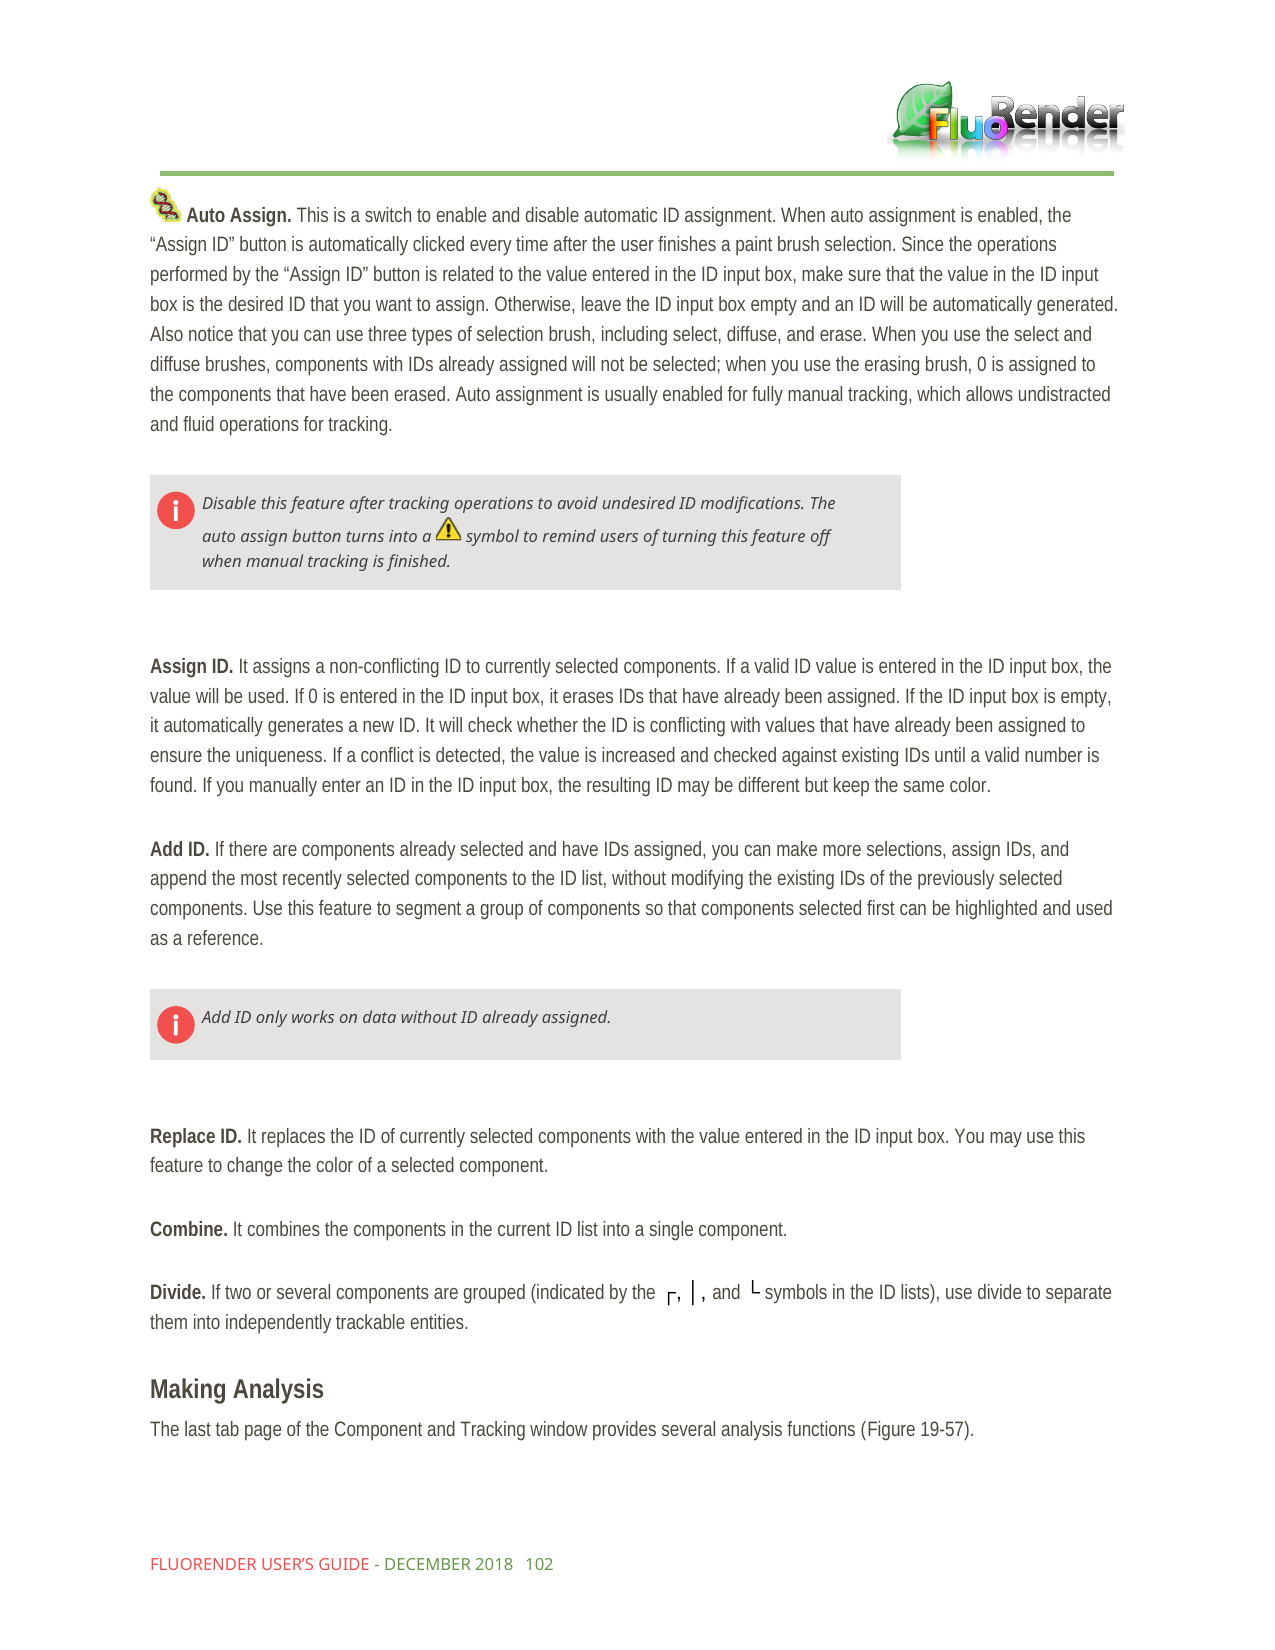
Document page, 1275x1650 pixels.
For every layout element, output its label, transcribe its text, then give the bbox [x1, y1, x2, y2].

subtitle Making Analysis [150, 1373, 1125, 1404]
text Replace ID. It replaces the ID of currently selected components with the value entered in the ID input box. You may use this feature to change the color of a selected component. [150, 1123, 1125, 1177]
text Combine. It combines the components in the current ID list into a single component. [150, 1217, 1125, 1241]
text Divide. If two or several components are grouped (indicated by the ┌, │, and └ symbols in the ID lists), use divide to separate them into independently trackable entities. [150, 1280, 1125, 1334]
text Auto Assign. This is a switch to enable and disable automatic ID assignment. When auto assignment is enabled, the “Assign ID” button is automatically clicked every time after the user finishes a paint brush selection. Since the operations performed by the “Assign ID” button is related to the value entered in the ID input box, make sure that the value in the ID input box is the desired ID that you want to assign. Otherwise, leave the ID input box empty and an ID will be automatically generated. Also notice that you can use three types of selection brush, including select, diffuse, and erase. When you use the select and diffuse brushes, components with IDs already assigned will not be selected; when you use the erasing brush, 0 is assigned to the components that have been erased. Auto assignment is usually enabled for fully manual tracking, which allows undistracted and fluid operations for tracking. [150, 189, 1125, 436]
picture [150, 188, 182, 222]
text Assign ID. It assigns a non-conflicting ID to currently selected components. If a valid ID value is entered in the ID input box, the value will be used. If 0 is entered in the ID input box, it erases IDs that have already been assigned. If the ID input box is empty, it automatically generates a new ID. It will check whether the ID is conflicting with values that have already been assigned to ensure the uniqueness. If a conflict is detected, the value is increased and checked against existing IDs until a valid number is found. If you manually enter an ID in the ID input box, the resulting ID may be different but keep the same color. [150, 654, 1125, 797]
picture [435, 516, 462, 542]
table_header Add ID only works on data without ID already assigned. [202, 989, 901, 1060]
picture [887, 75, 1125, 165]
text Add ID. If there are components already selected and have IDs assigned, you can make more selections, assign IDs, and append the most recently selected components to the ID list, without modifying the existing IDs of the previously selected components. Use this feature to segment a group of components so that components selected first can be highlighted and used as a reference. [150, 836, 1125, 950]
table_header Disable this feature after tracking operations to avoid undesired ID modifications. The auto assign button turns into a symbol to remind users of turning this feature off when manual tracking is finished. [202, 475, 901, 590]
table_header [150, 475, 202, 590]
table_header [150, 989, 202, 1060]
